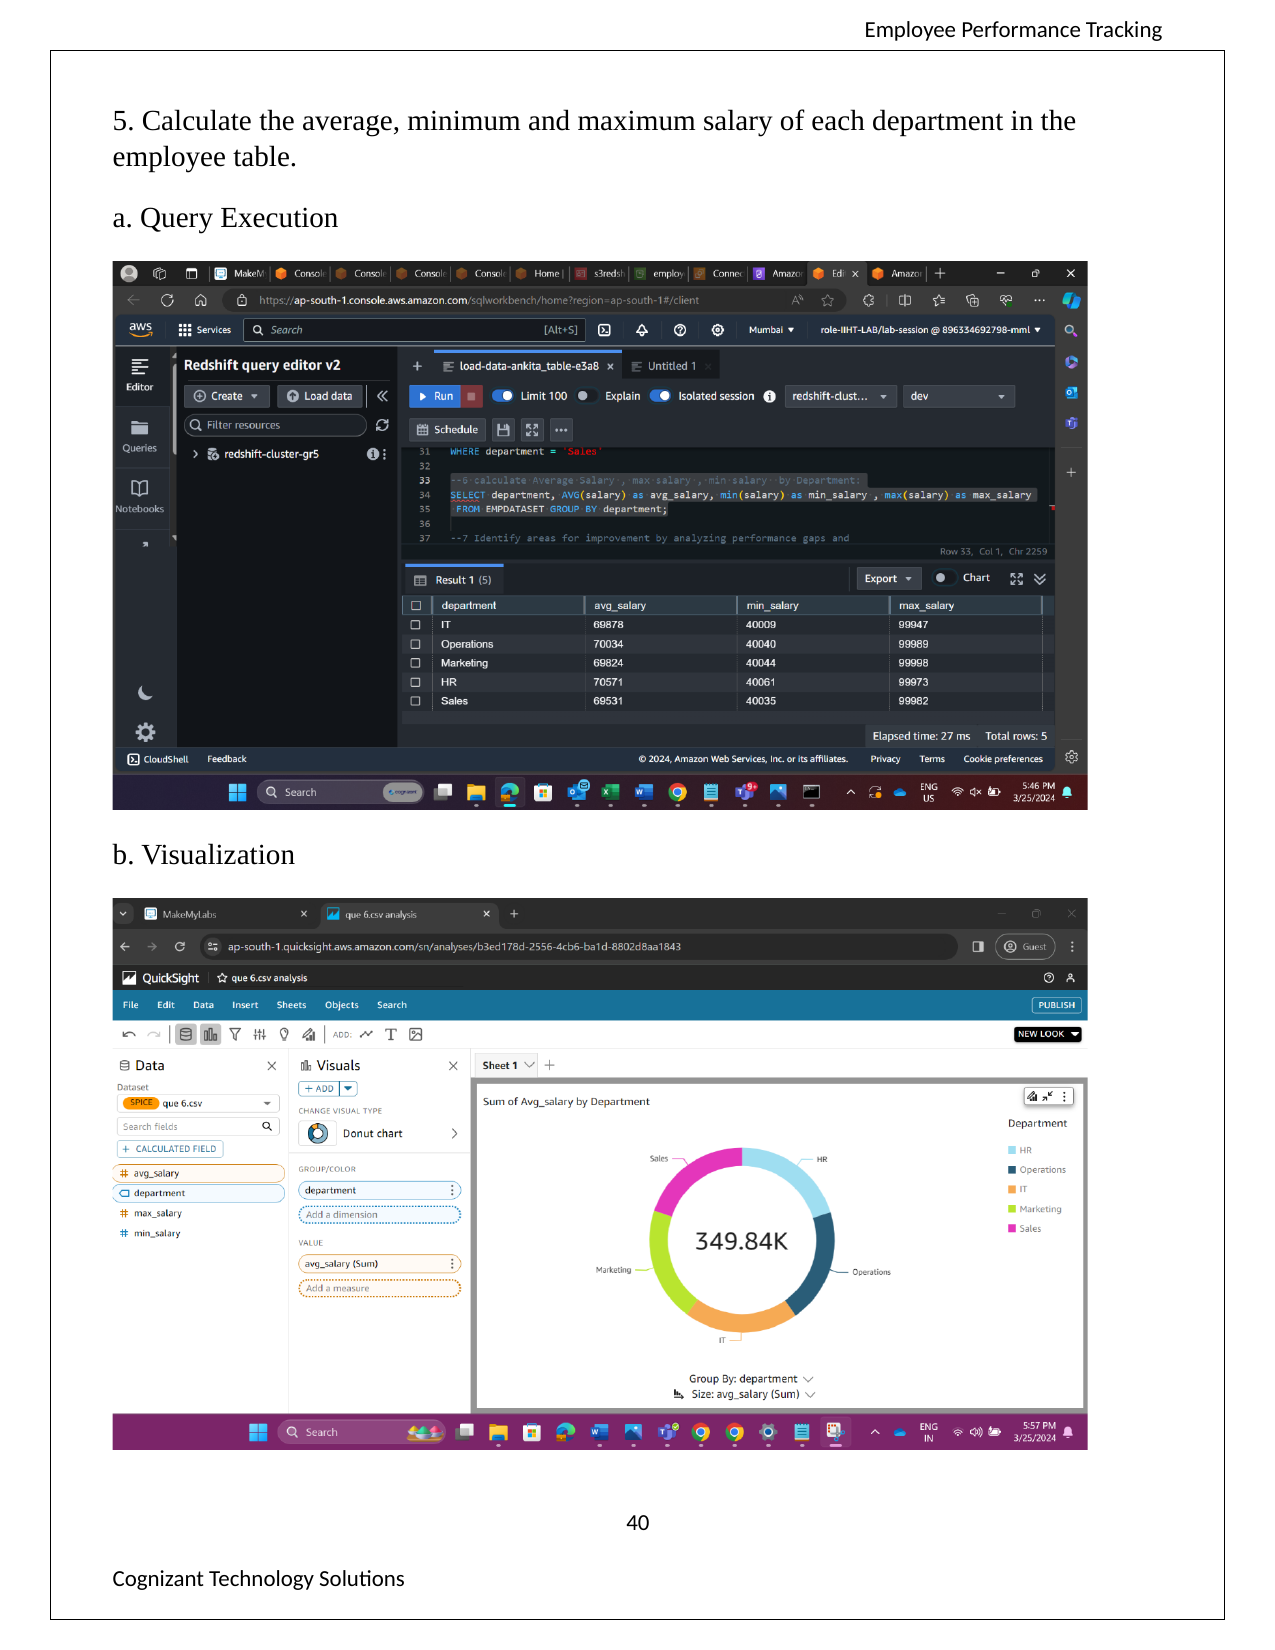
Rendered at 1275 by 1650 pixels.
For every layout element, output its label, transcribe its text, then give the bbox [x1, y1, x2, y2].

picture [112, 261, 1088, 810]
text a. Query Execution [112, 200, 1162, 234]
text b. Visualization [112, 837, 1162, 871]
picture [112, 898, 1088, 1450]
text 5. Calculate the average, minimum and maximum salary of each department in the employee table. [112, 103, 1162, 173]
